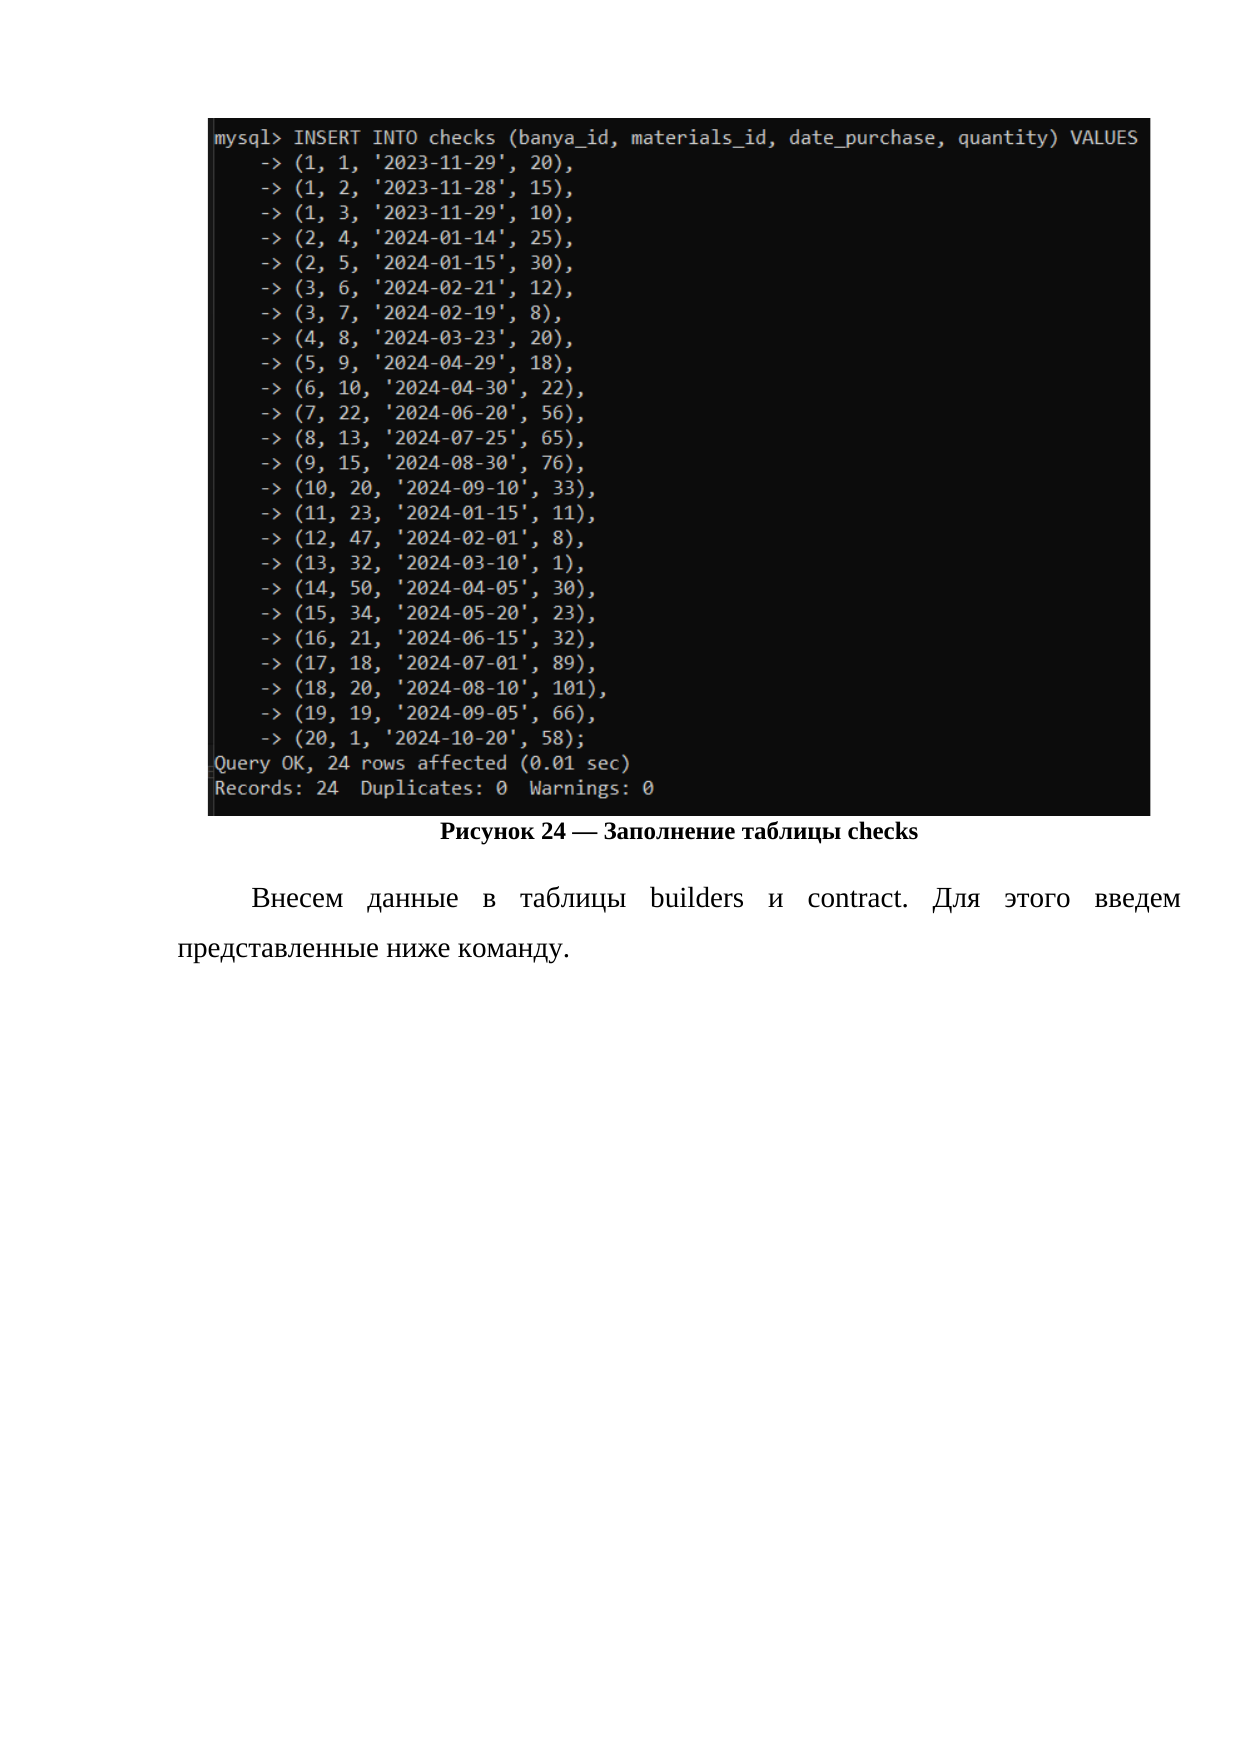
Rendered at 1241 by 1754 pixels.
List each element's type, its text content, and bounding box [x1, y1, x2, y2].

text Рисунок 24 — Заполнение таблицы checks [177, 816, 1181, 844]
text Внесем данные в таблицы builders и contract. Для этого введем представленные ниже команду. [177, 880, 1181, 964]
picture [207, 118, 1151, 816]
